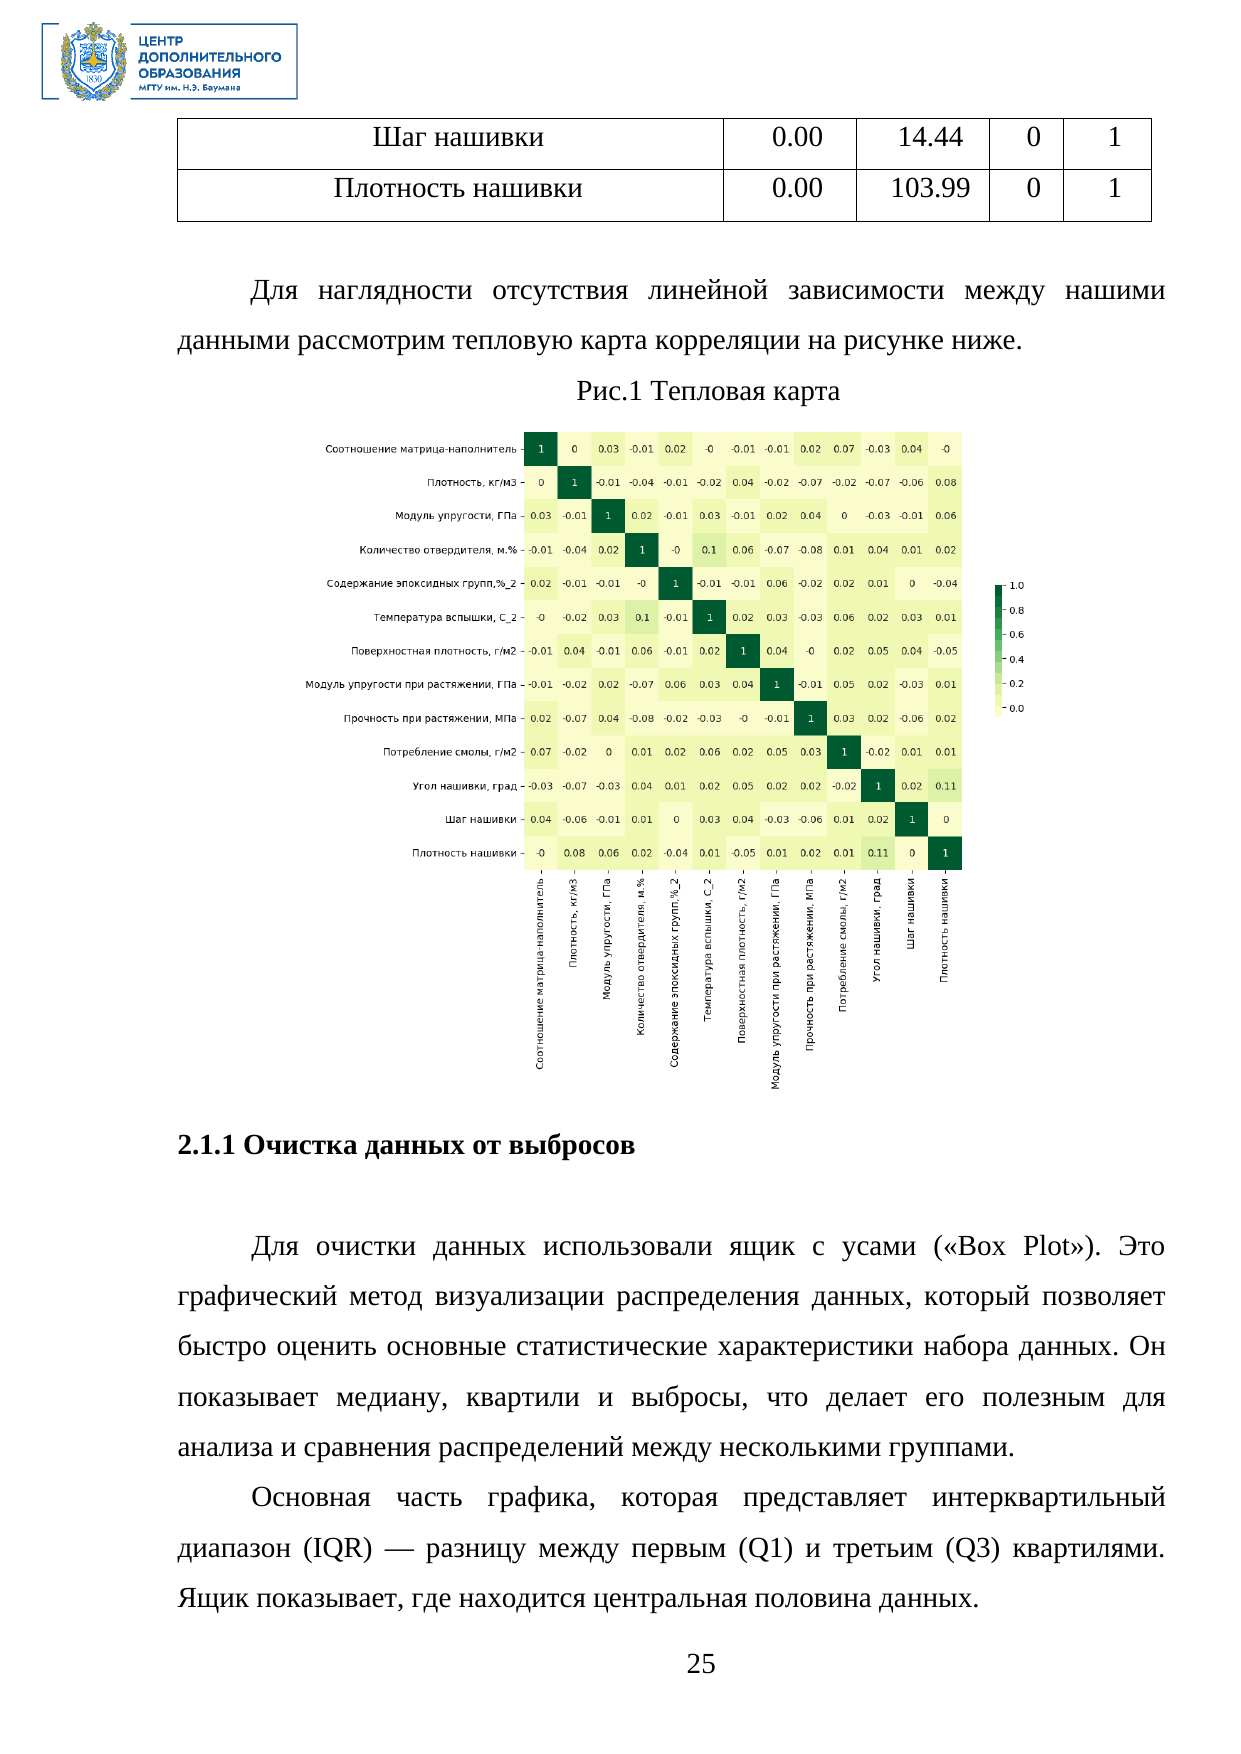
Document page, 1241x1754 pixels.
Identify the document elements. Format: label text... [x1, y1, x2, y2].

text Для наглядности отсутствия линейной зависимости между нашими данными рассмотрим тепловую карта корреляции на рисунке ниже. [177, 272, 1167, 356]
table_cell 1 [1064, 170, 1151, 221]
text Для очистки данных использовали ящик с усами («Box Plot»). Это графический метод визуализации распределения данных, который позволяет быстро оценить основные статистические характеристики набора данных. Он показывает медиану, квартили и выбросы, что делает его полезным для анализа и сравнения распределений между несколькими группами. [177, 1228, 1167, 1463]
table_cell 14.44 [857, 119, 989, 169]
table_cell 0.00 [724, 170, 856, 221]
text Рис.1 Тепловая карта [177, 373, 1167, 406]
table_cell 0 [990, 119, 1063, 169]
table_cell Плотность нашивки [178, 170, 723, 221]
text 2.1.1 Очистка данных от выбросов [177, 1127, 1167, 1161]
table_cell 103.99 [857, 170, 989, 221]
picture [298, 425, 1031, 1095]
table_cell 0.00 [724, 119, 856, 169]
table_cell 0 [990, 170, 1063, 221]
table_cell Шаг нашивки [178, 119, 723, 169]
table_cell 1 [1064, 119, 1151, 169]
picture [41, 22, 298, 101]
text Основная часть графика, которая представляет интерквартильный диапазон (IQR) — разницу между первым (Q1) и третьим (Q3) квартилями. Ящик показывает, где находится центральная половина данных. [177, 1479, 1167, 1614]
